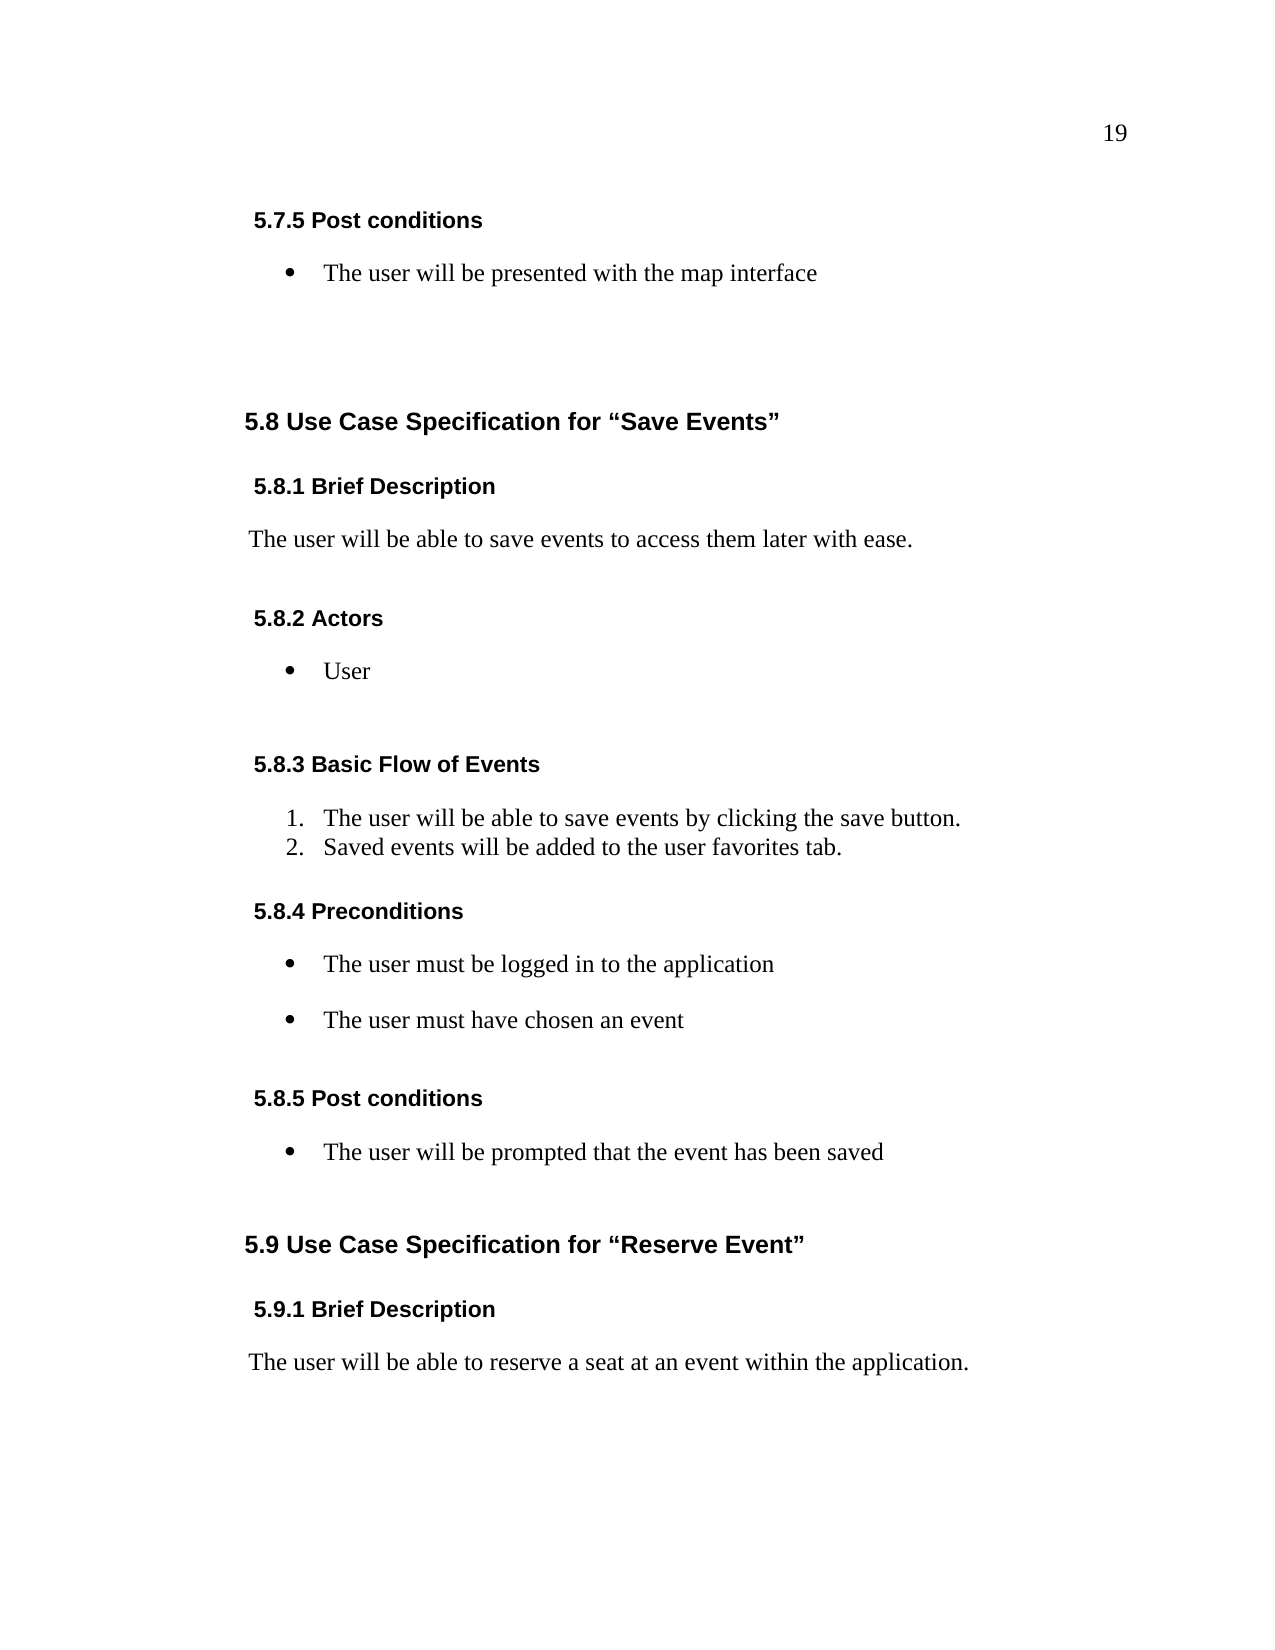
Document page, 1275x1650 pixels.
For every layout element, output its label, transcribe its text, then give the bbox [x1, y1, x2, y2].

list The user will be presented with the map interface [286, 258, 1127, 287]
subtitle Use Case Specification for “Save Events” [244, 407, 1127, 436]
subtitle Preconditions [254, 898, 1127, 924]
text The user will be able to save events to access them later with ease. [248, 524, 1127, 553]
subtitle Brief Description [254, 473, 1127, 499]
list The user will be prompted that the event has been saved [286, 1137, 1127, 1166]
subtitle Basic Flow of Events [254, 751, 1127, 778]
list The user must have chosen an event [286, 1005, 1127, 1033]
subtitle Actors [254, 605, 1127, 631]
subtitle Use Case Specification for “Reserve Event” [244, 1230, 1127, 1259]
subtitle Post conditions [254, 207, 1127, 233]
subtitle Brief Description [254, 1296, 1127, 1322]
list The user will be able to save events by clicking the save button. [286, 803, 1127, 832]
list The user must be logged in to the application [286, 949, 1127, 978]
list User [286, 656, 1127, 685]
subtitle Post conditions [254, 1085, 1127, 1112]
list Saved events will be added to the user favorites tab. [286, 832, 1127, 860]
text The user will be able to reserve a seat at an event within the application. [248, 1347, 1127, 1376]
